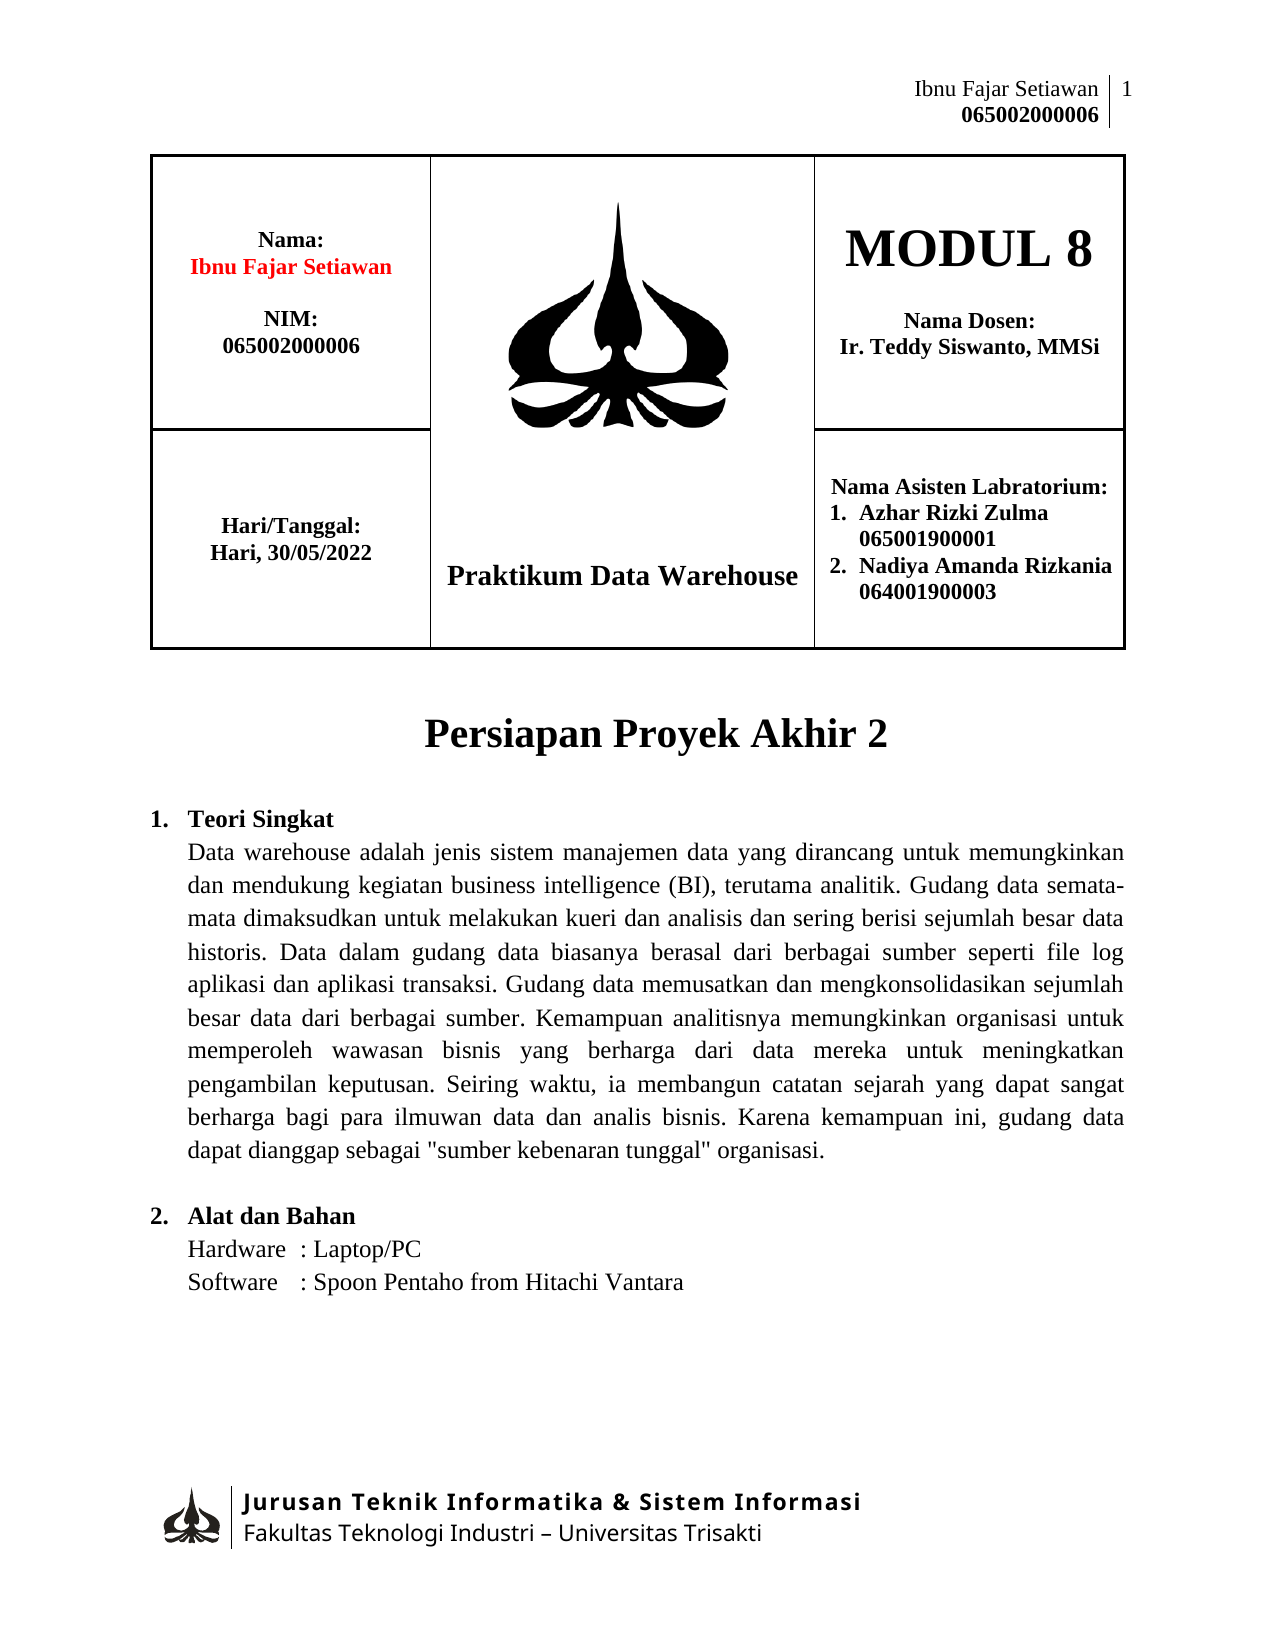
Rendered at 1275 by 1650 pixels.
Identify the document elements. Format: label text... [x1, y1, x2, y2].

picture [508, 202, 729, 428]
list Teori Singkat [150, 804, 1125, 833]
table_header MODUL 8 Nama Dosen: Ir. Teddy Siswanto, MMSi [815, 157, 1123, 427]
table_cell Hari/Tanggal: Hari, 30/05/2022 [153, 431, 430, 647]
table_cell Nama Asisten Labratorium: Azhar Rizki Zulma 065001900001 Nadiya Amanda Rizkania 064001900003 [815, 431, 1123, 647]
table_cell Praktikum Data Warehouse [431, 428, 814, 647]
list Software : Spoon Pentaho from Hitachi Vantara [187, 1267, 1125, 1296]
table_header [431, 157, 814, 427]
list Hardware : Laptop/PC [187, 1234, 1125, 1262]
list Persiapan Proyek Akhir 2 [187, 709, 1125, 757]
list Alat dan Bahan [150, 1201, 1125, 1229]
table_header Nama: Ibnu Fajar Setiawan NIM: 065002000006 [153, 157, 430, 427]
list Data warehouse adalah jenis sistem manajemen data yang dirancang untuk memungkinkan dan mendukung kegiatan business intelligence (BI), terutama analitik. Gudang data semata-mata dimaksudkan untuk melakukan kueri dan analisis dan sering berisi sejumlah besar data historis. Data dalam gudang data biasanya berasal dari berbagai sumber seperti file log aplikasi dan aplikasi transaksi. Gudang data memusatkan dan mengkonsolidasikan sejumlah besar data dari berbagai sumber. Kemampuan analitisnya memungkinkan organisasi untuk memperoleh wawasan bisnis yang berharga dari data mereka untuk meningkatkan pengambilan keputusan. Seiring waktu, ia membangun catatan sejarah yang dapat sangat berharga bagi para ilmuwan data dan analis bisnis. Karena kemampuan ini, gudang data dapat dianggap sebagai "sumber kebenaran tunggal" organisasi. [187, 837, 1125, 1163]
